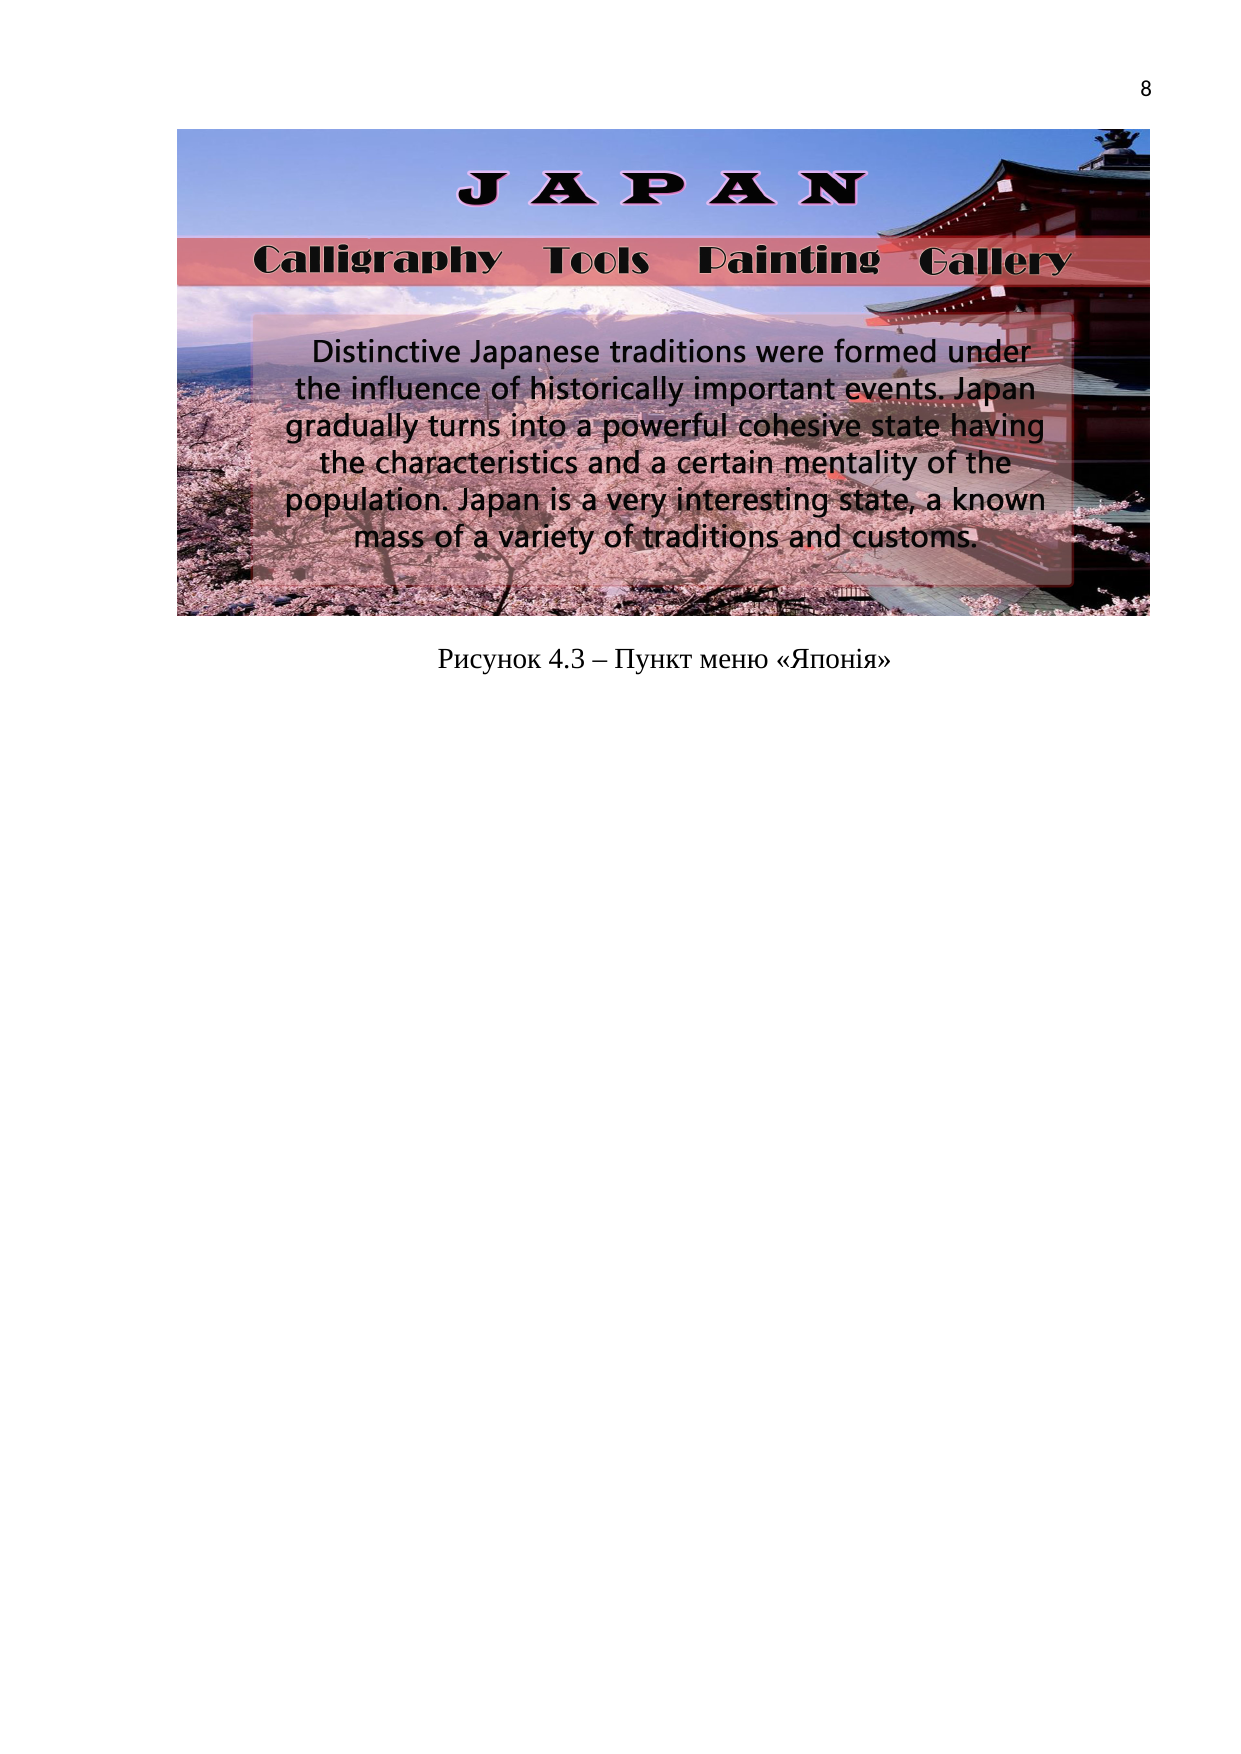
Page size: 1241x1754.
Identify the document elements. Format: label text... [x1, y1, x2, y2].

picture [177, 129, 1150, 616]
text Рисунок 4.3 – Пункт меню «Японія» [177, 641, 1152, 674]
